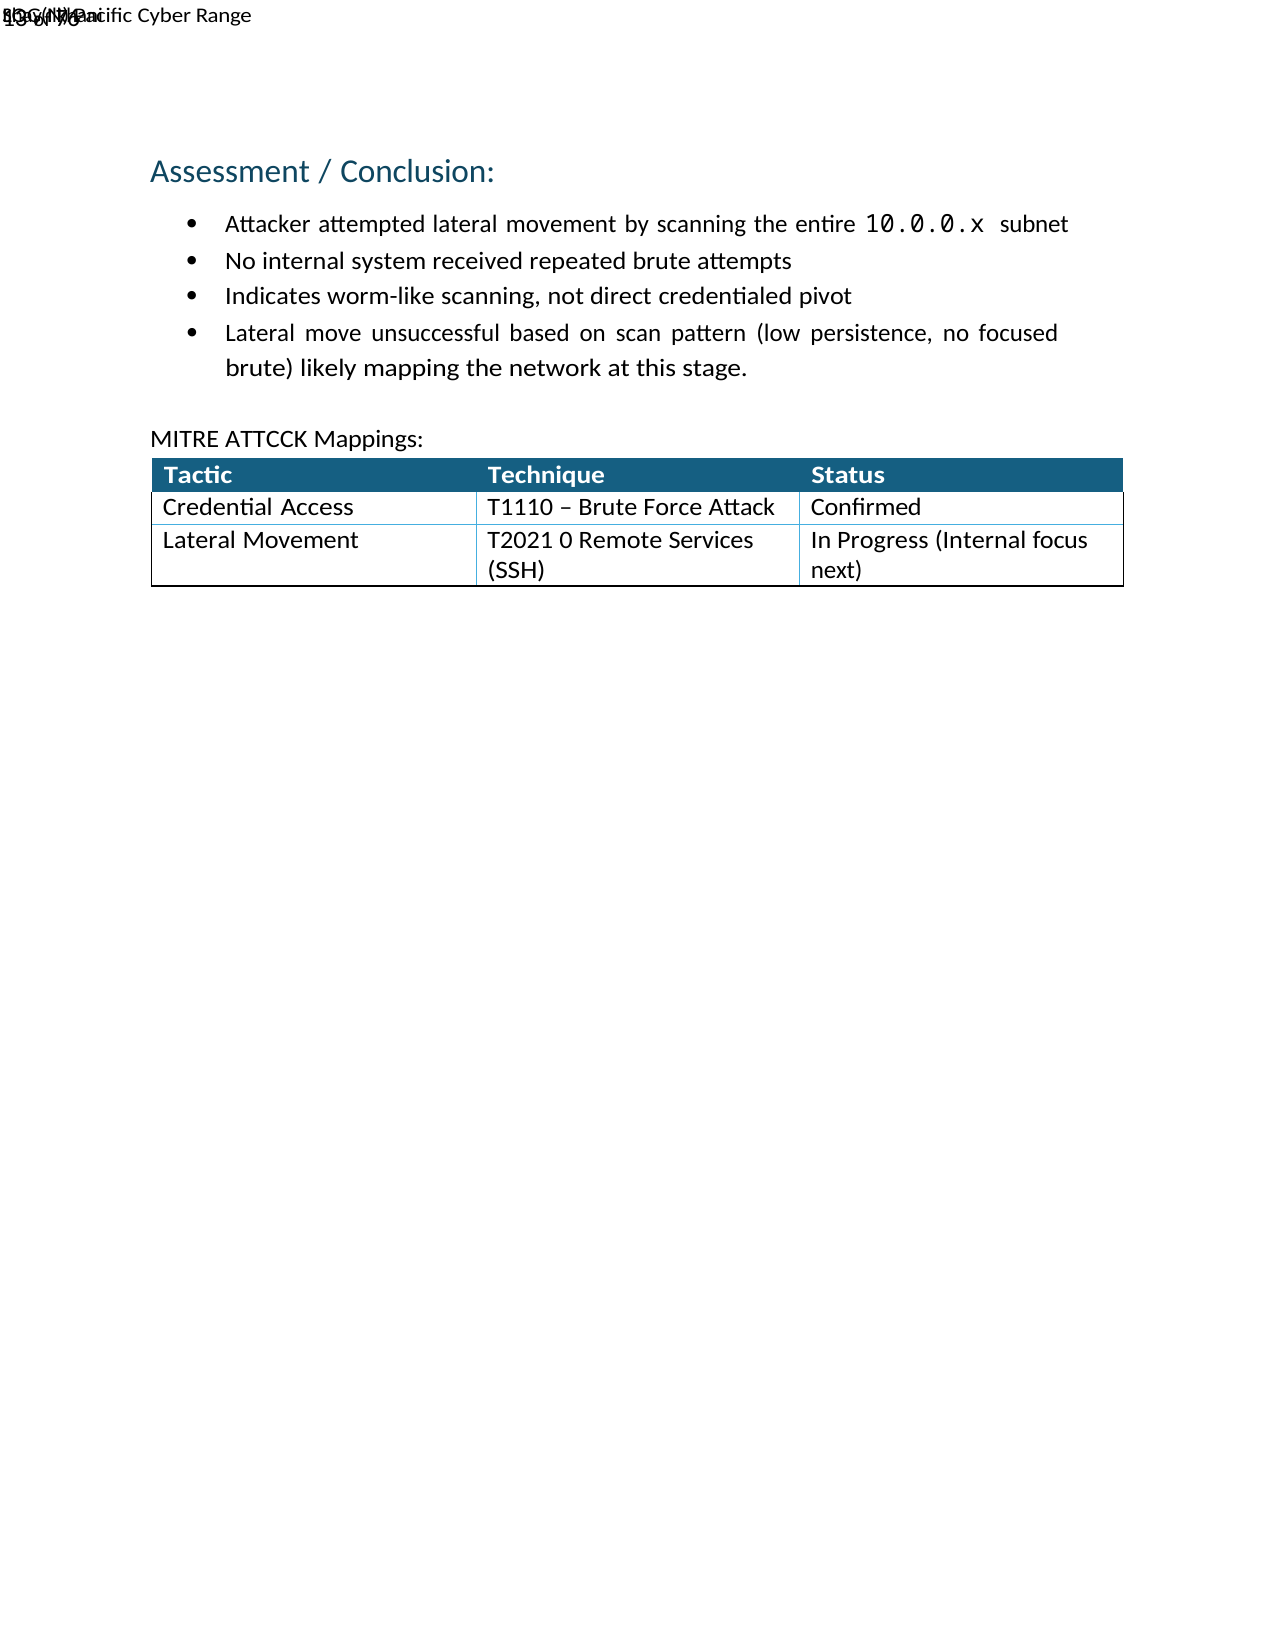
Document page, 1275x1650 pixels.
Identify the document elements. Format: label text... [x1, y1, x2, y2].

table_header Technique [476, 458, 799, 492]
table_cell Confirmed [800, 492, 1123, 523]
table_cell T1110 – Brute Force Attack [477, 492, 799, 523]
text Assessment / Conclusion: [150, 149, 1137, 190]
table_header Tactic [152, 458, 476, 492]
text MITRE ATTCCK Mappings: [150, 423, 1137, 453]
list No internal system received repeated brute attempts [187, 245, 1137, 275]
table_cell Credential Access [152, 492, 476, 523]
table_cell T2021 0 Remote Services (SSH) [477, 525, 799, 585]
list Indicates worm-like scanning, not direct credentialed pivot [187, 281, 1137, 311]
list Lateral move unsuccessful based on scan pattern (low persistence, no focused brute) likely mapping the network at this stage. [188, 317, 1077, 382]
table_cell In Progress (Internal focus next) [800, 525, 1123, 585]
table_cell Lateral Movement [152, 525, 476, 585]
list Attacker attempted lateral movement by scanning the entire 10.0.0.x subnet [187, 206, 1137, 240]
table_header Status [799, 458, 1123, 492]
